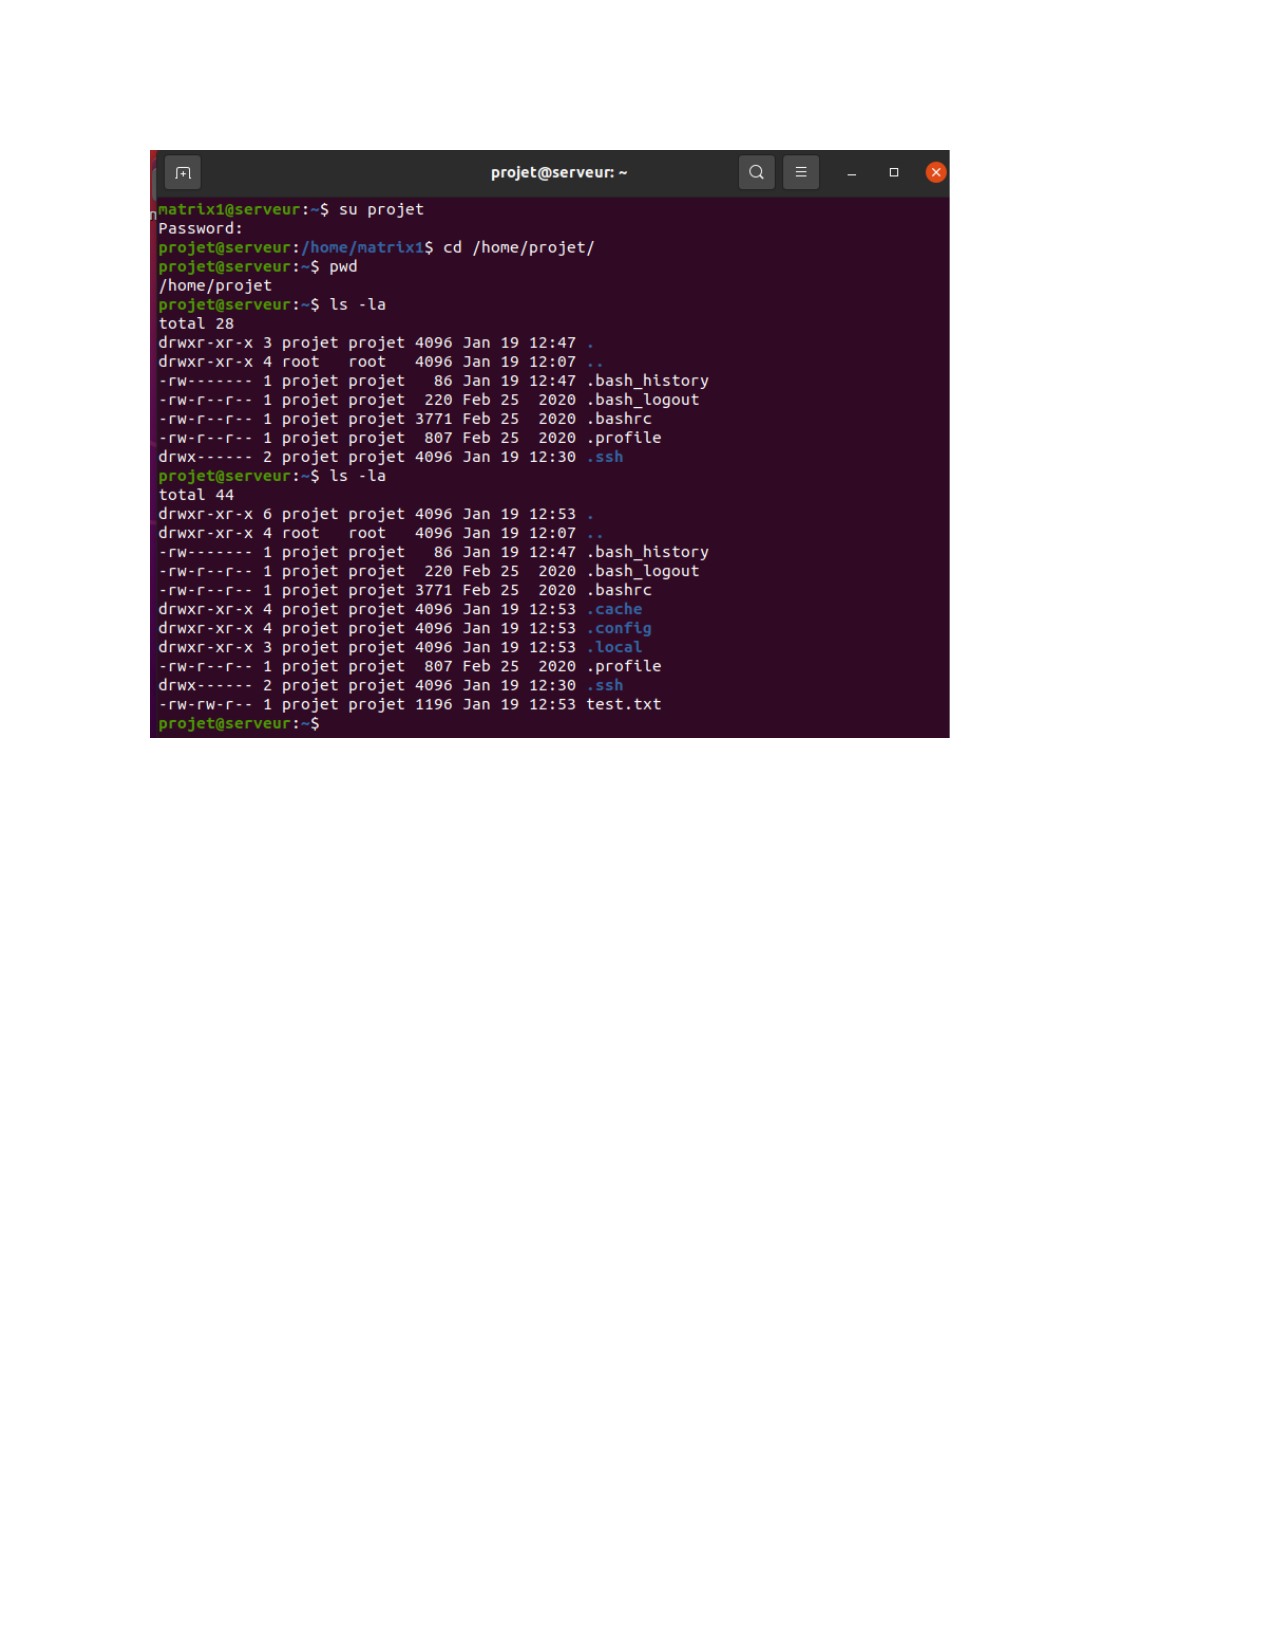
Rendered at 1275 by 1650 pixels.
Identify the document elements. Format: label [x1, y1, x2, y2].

picture [150, 150, 950, 738]
